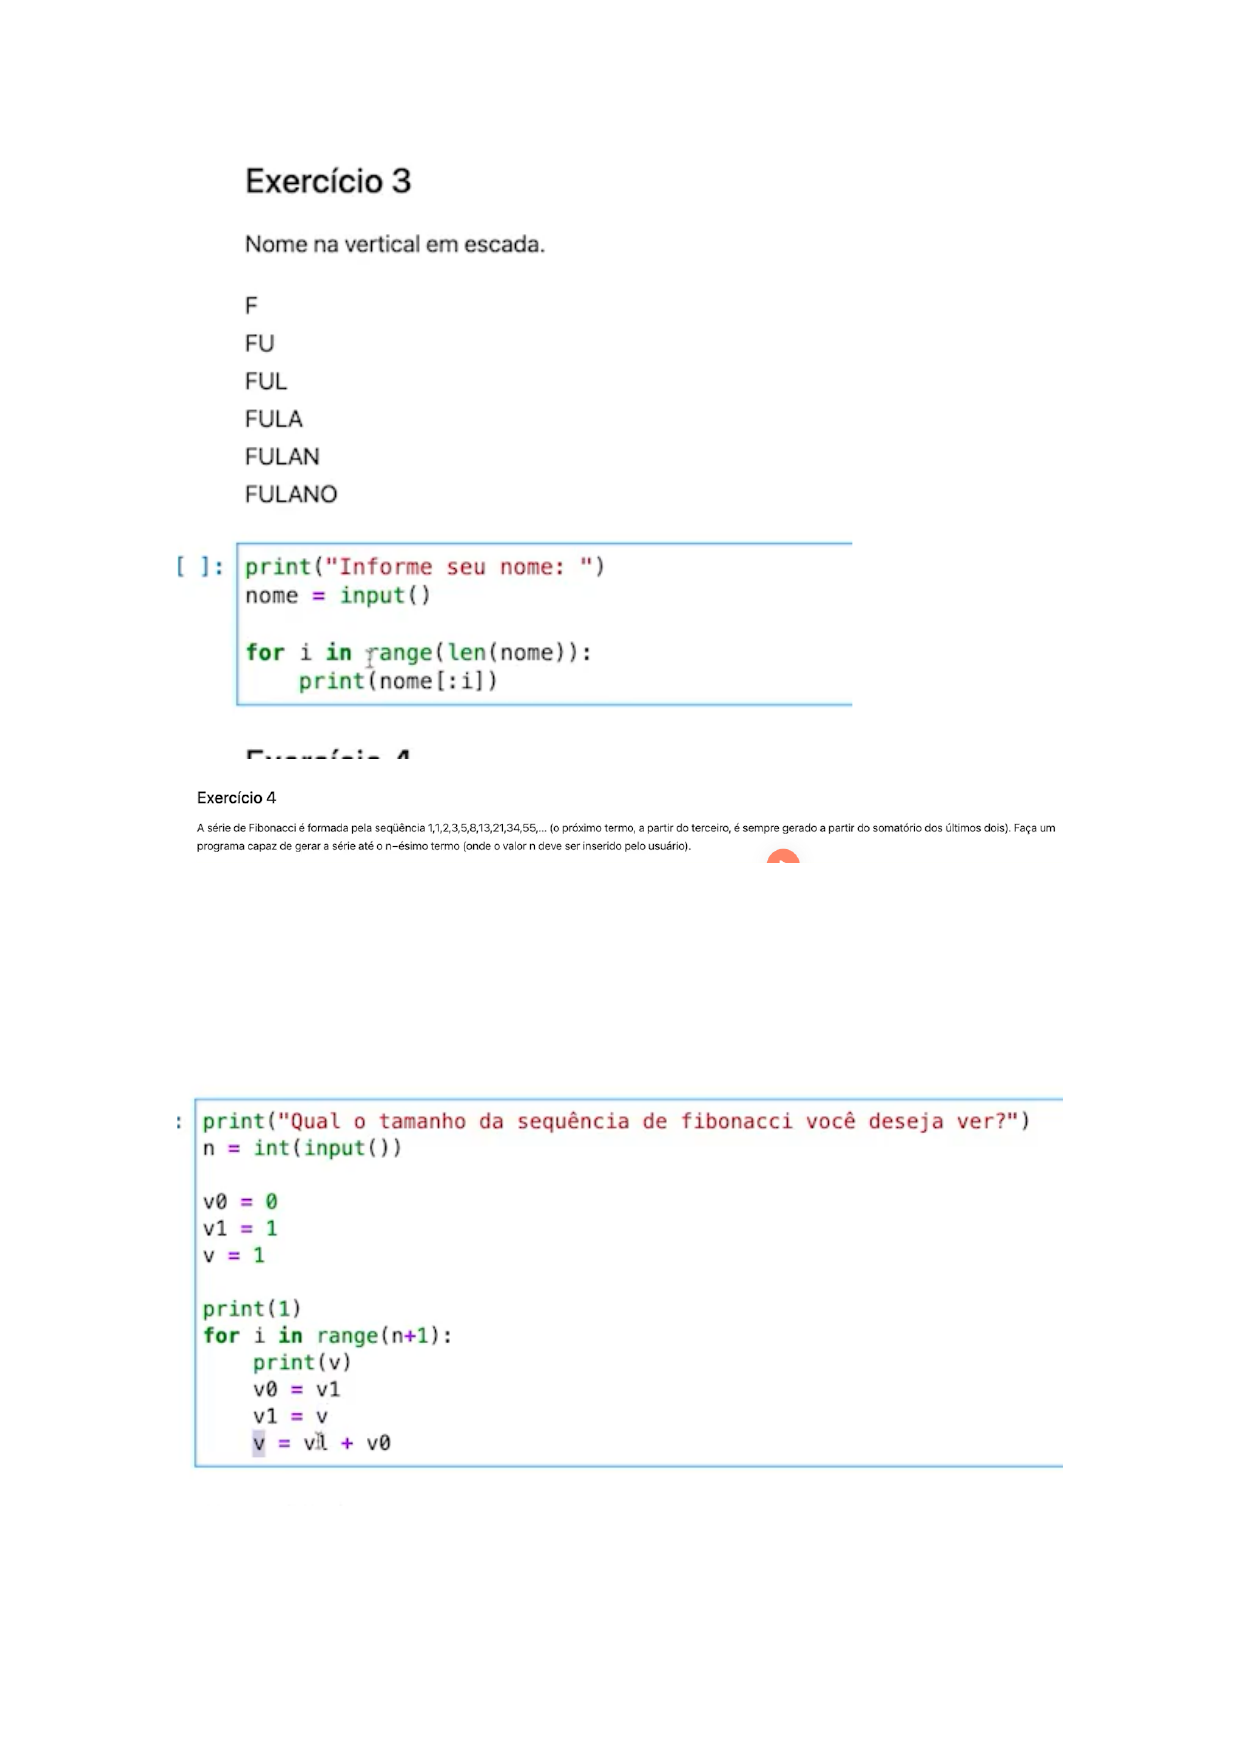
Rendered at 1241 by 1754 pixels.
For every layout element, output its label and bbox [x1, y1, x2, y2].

picture [177, 1083, 1063, 1506]
picture [177, 777, 1063, 863]
picture [177, 147, 853, 759]
